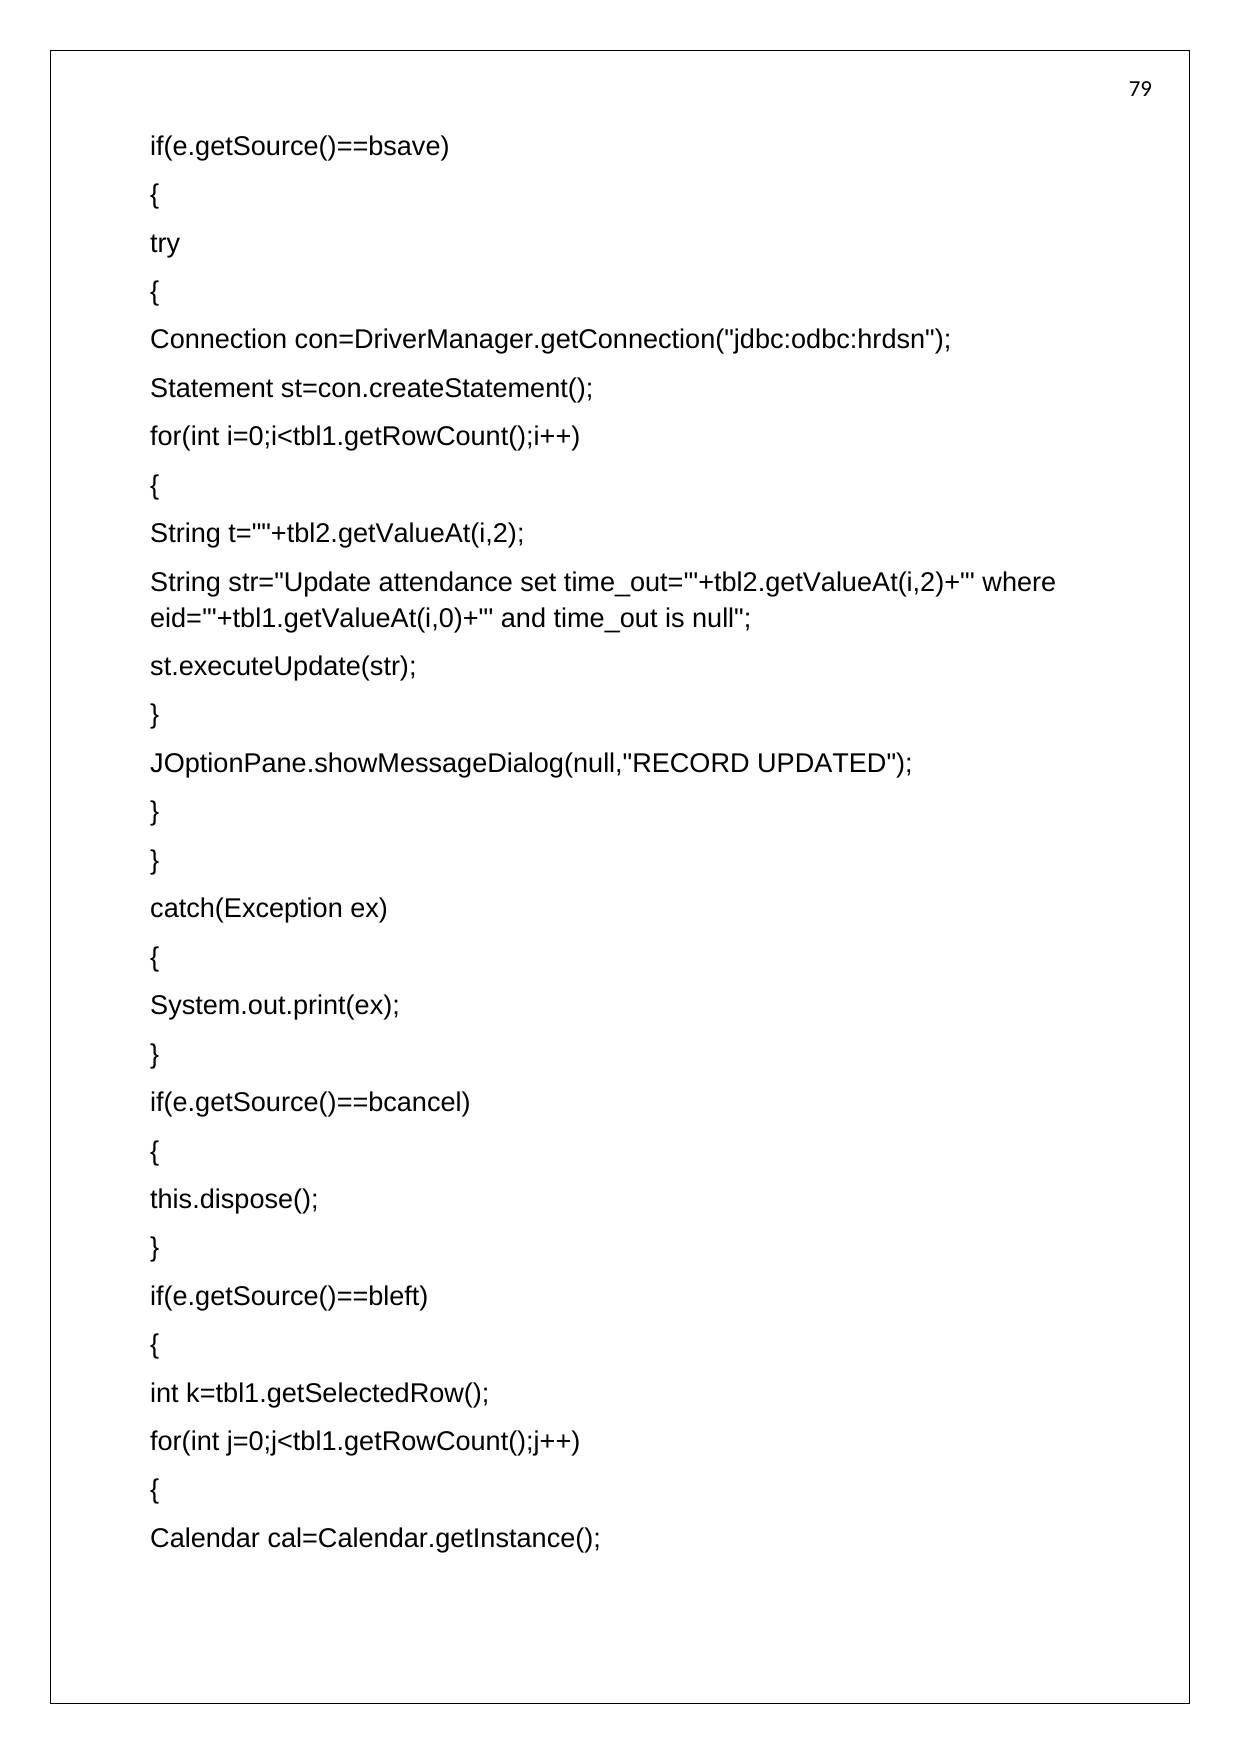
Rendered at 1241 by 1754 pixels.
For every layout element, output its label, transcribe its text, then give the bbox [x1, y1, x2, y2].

text st.executeUpdate(str); [150, 650, 1152, 681]
text { [150, 469, 1152, 500]
text Statement st=con.createStatement(); [150, 372, 1152, 403]
text int k=tbl1.getSelectedRow(); [150, 1377, 1152, 1408]
text Calendar cal=Calendar.getInstance(); [150, 1522, 1152, 1553]
text { [150, 1473, 1152, 1505]
text catch(Exception ex) [150, 892, 1152, 923]
text String str="Update attendance set time_out='"+tbl2.getValueAt(i,2)+"' where eid='"+tbl1.getValueAt(i,0)+"' and time_out is null"; [150, 566, 1152, 633]
text this.dispose(); [150, 1183, 1152, 1214]
text Connection con=DriverManager.getConnection("jdbc:odbc:hrdsn"); [150, 323, 1152, 355]
text { [150, 275, 1152, 306]
text try [150, 227, 1152, 258]
text for(int i=0;i<tbl1.getRowCount();i++) [150, 420, 1152, 452]
text { [150, 941, 1152, 972]
text } [150, 1038, 1152, 1069]
text String t=""+tbl2.getValueAt(i,2); [150, 517, 1152, 548]
text } [150, 795, 1152, 827]
text { [150, 1134, 1152, 1166]
text if(e.getSource()==bsave) [150, 130, 1152, 161]
text { [150, 178, 1152, 209]
text if(e.getSource()==bleft) [150, 1280, 1152, 1311]
text } [150, 1231, 1152, 1263]
text if(e.getSource()==bcancel) [150, 1086, 1152, 1117]
text } [150, 844, 1152, 875]
text System.out.print(ex); [150, 989, 1152, 1020]
text { [150, 1328, 1152, 1359]
text JOptionPane.showMessageDialog(null,"RECORD UPDATED"); [150, 747, 1152, 778]
text for(int j=0;j<tbl1.getRowCount();j++) [150, 1425, 1152, 1456]
text } [150, 698, 1152, 730]
